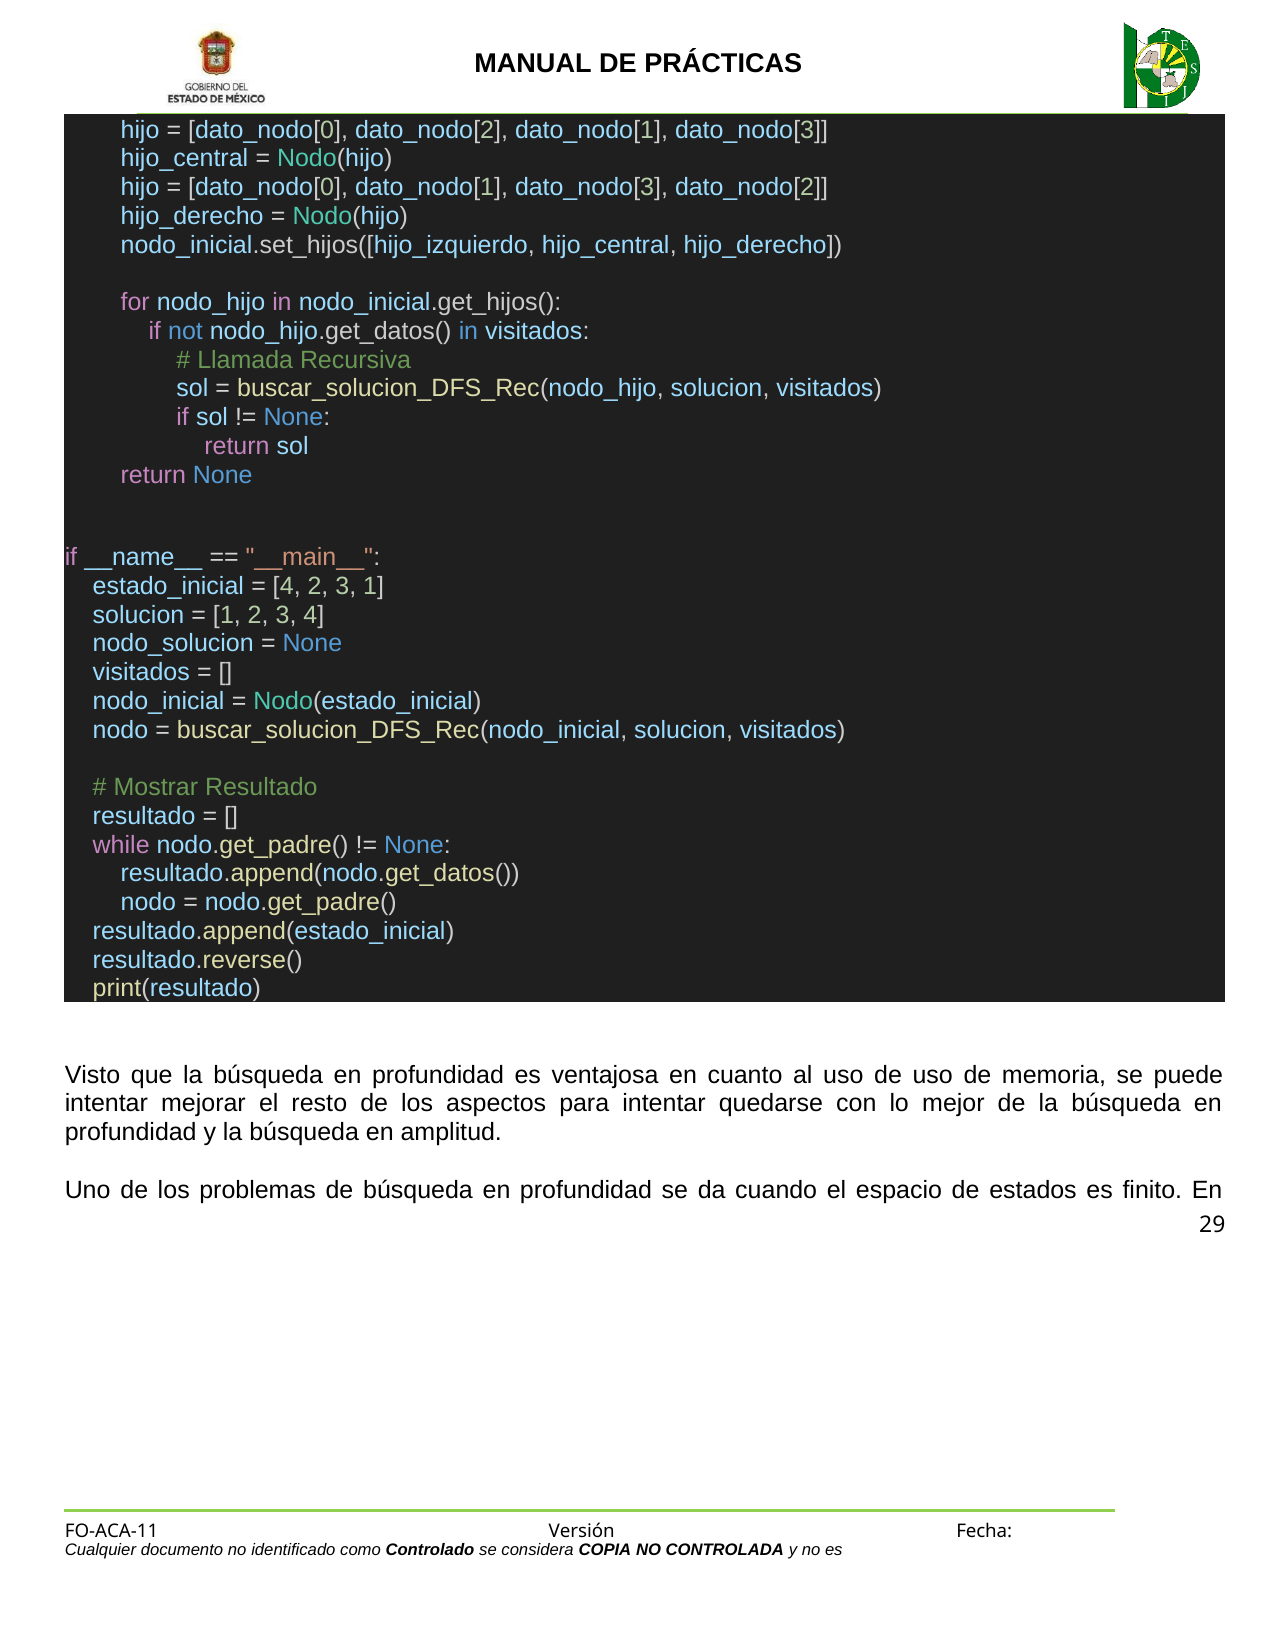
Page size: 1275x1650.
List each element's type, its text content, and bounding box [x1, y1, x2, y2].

text if not nodo_hijo.get_datos() in visitados: [64, 316, 1225, 344]
text resultado = [] [64, 801, 1225, 829]
text resultado.reverse() [64, 944, 1225, 973]
text if sol != None: [64, 402, 1225, 431]
text hijo_central = Nodo(hijo) [64, 143, 1225, 172]
picture [1123, 22, 1200, 108]
text resultado.append(estado_inicial) [64, 916, 1225, 944]
text hijo_derecho = Nodo(hijo) [64, 201, 1225, 229]
text nodo = nodo.get_padre() [64, 887, 1225, 916]
text # Mostrar Resultado [64, 772, 1225, 801]
text return None [64, 459, 1225, 488]
text nodo_solucion = None [64, 628, 1225, 657]
text Visto que la búsqueda en profundidad es ventajosa en cuanto al uso de uso de memoria, se puede intentar mejorar el resto de los aspectos para intentar quedarse con lo mejor de la búsqueda en profundidad y la búsqueda en amplitud. [64, 1059, 1225, 1146]
text while nodo.get_padre() != None: [64, 829, 1225, 858]
text nodo = buscar_solucion_DFS_Rec(nodo_inicial, solucion, visitados) [64, 714, 1225, 743]
text sol = buscar_solucion_DFS_Rec(nodo_hijo, solucion, visitados) [64, 373, 1225, 402]
picture [166, 23, 266, 106]
text nodo_inicial.set_hijos([hijo_izquierdo, hijo_central, hijo_derecho]) [64, 229, 1225, 258]
text nodo_inicial = Nodo(estado_inicial) [64, 686, 1225, 714]
text estado_inicial = [4, 2, 3, 1] [64, 571, 1225, 599]
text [64, 1174, 1225, 1203]
text if __name__ == "__main__": [64, 542, 1225, 571]
text print(resultado) [64, 973, 1225, 1002]
text # Llamada Recursiva [64, 344, 1225, 373]
text solucion = [1, 2, 3, 4] [64, 599, 1225, 628]
text hijo = [dato_nodo[0], dato_nodo[2], dato_nodo[1], dato_nodo[3]] [64, 114, 1225, 143]
text for nodo_hijo in nodo_inicial.get_hijos(): [64, 287, 1225, 316]
text hijo = [dato_nodo[0], dato_nodo[1], dato_nodo[3], dato_nodo[2]] [64, 172, 1225, 201]
text resultado.append(nodo.get_datos()) [64, 858, 1225, 887]
text visitados = [] [64, 657, 1225, 686]
text return sol [64, 431, 1225, 459]
